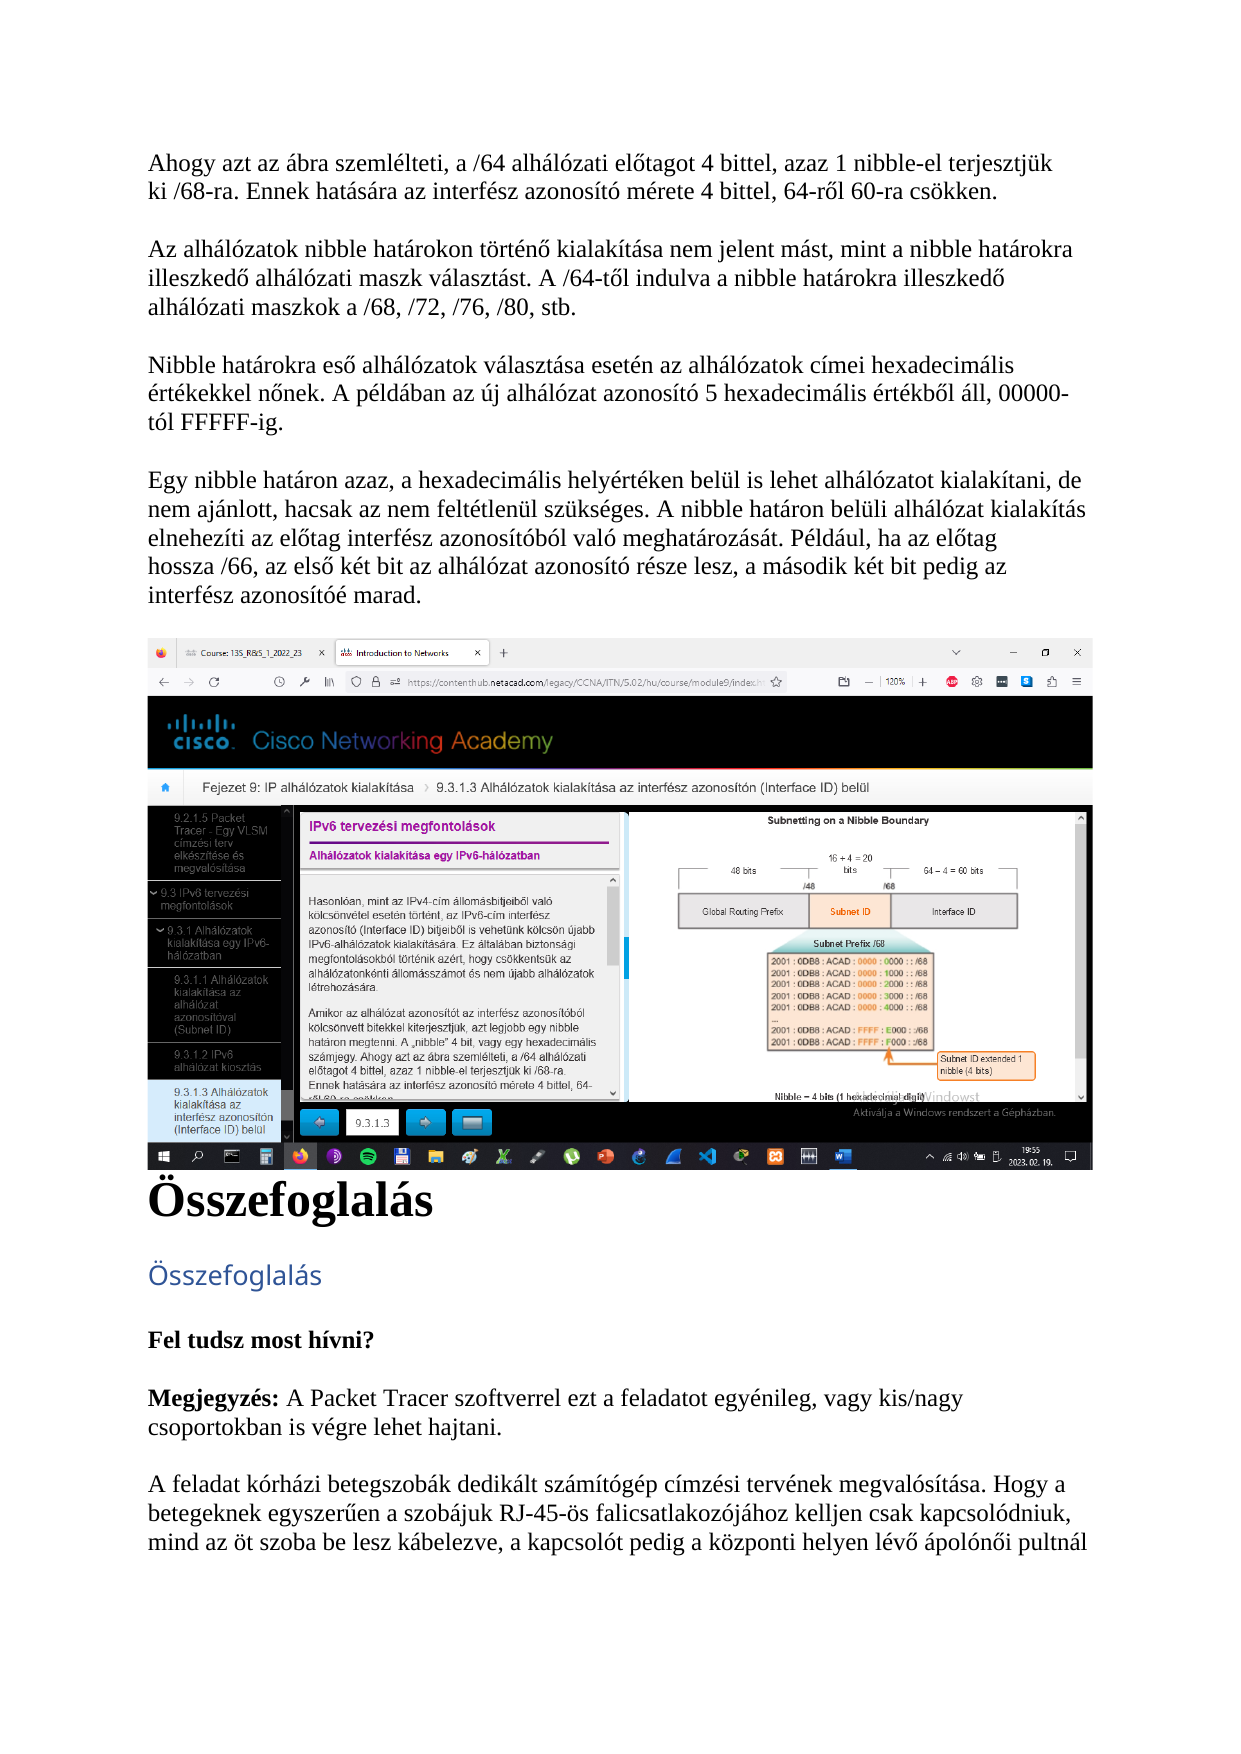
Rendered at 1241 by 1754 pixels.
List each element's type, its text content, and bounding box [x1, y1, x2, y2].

text Egy nibble határon azaz, a hexadecimális helyértéken belül is lehet alhálózatot kialakítani, de nem ajánlott, hacsak az nem feltétlenül szükséges. A nibble határon belüli alhálózat kialakítás elnehezíti az előtag interfész azonosítóból való meghatározását. Például, ha az előtag hossza /66, az első két bit az alhálózat azonosító része lesz, a második két bit pedig az interfész azonosítóé marad. [148, 465, 1093, 609]
text Megjegyzés: A Packet Tracer szoftverrel ezt a feladatot egyénileg, vagy kis/nagy csoportokban is végre lehet hajtani. [148, 1383, 1093, 1440]
text Fel tudsz most hívni? [148, 1325, 1093, 1354]
text Nibble határokra eső alhálózatok választása esetén az alhálózatok címei hexadecimális értékekkel nőnek. A példában az új alhálózat azonosító 5 hexadecimális értékből áll, 00000-tól FFFFF-ig. [148, 350, 1093, 436]
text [148, 1469, 1093, 1556]
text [148, 148, 1093, 205]
subtitle Összefoglalás [148, 1170, 1093, 1227]
subtitle Összefoglalás [148, 1256, 1093, 1293]
picture [147, 638, 1093, 1170]
text Az alhálózatok nibble határokon történő kialakítása nem jelent mást, mint a nibble határokra illeszkedő alhálózati maszk választást. A /64-től indulva a nibble határokra illeszkedő alhálózati maszkok a /68, /72, /76, /80, stb. [148, 234, 1093, 321]
